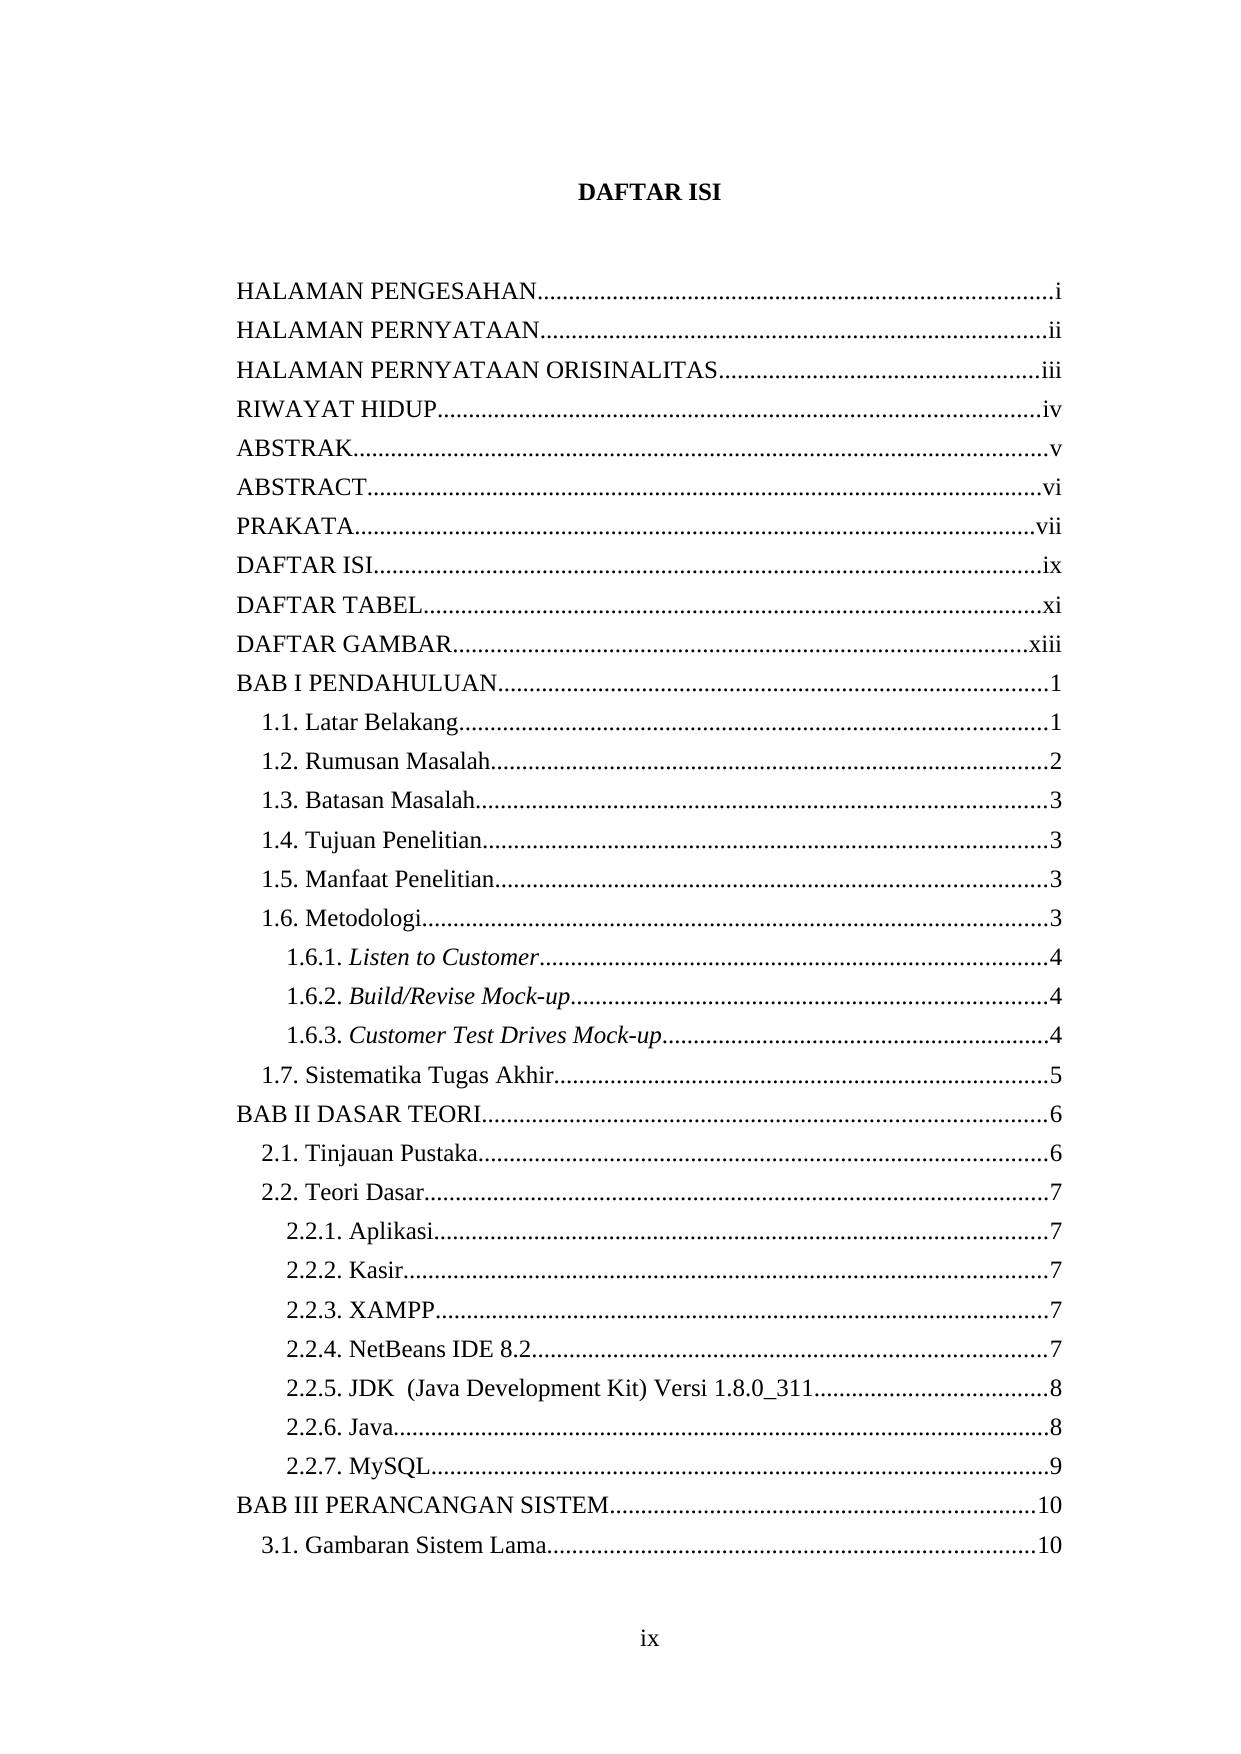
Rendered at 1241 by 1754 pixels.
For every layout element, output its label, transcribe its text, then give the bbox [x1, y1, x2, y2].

subtitle DAFTAR ISI [236, 177, 1063, 206]
